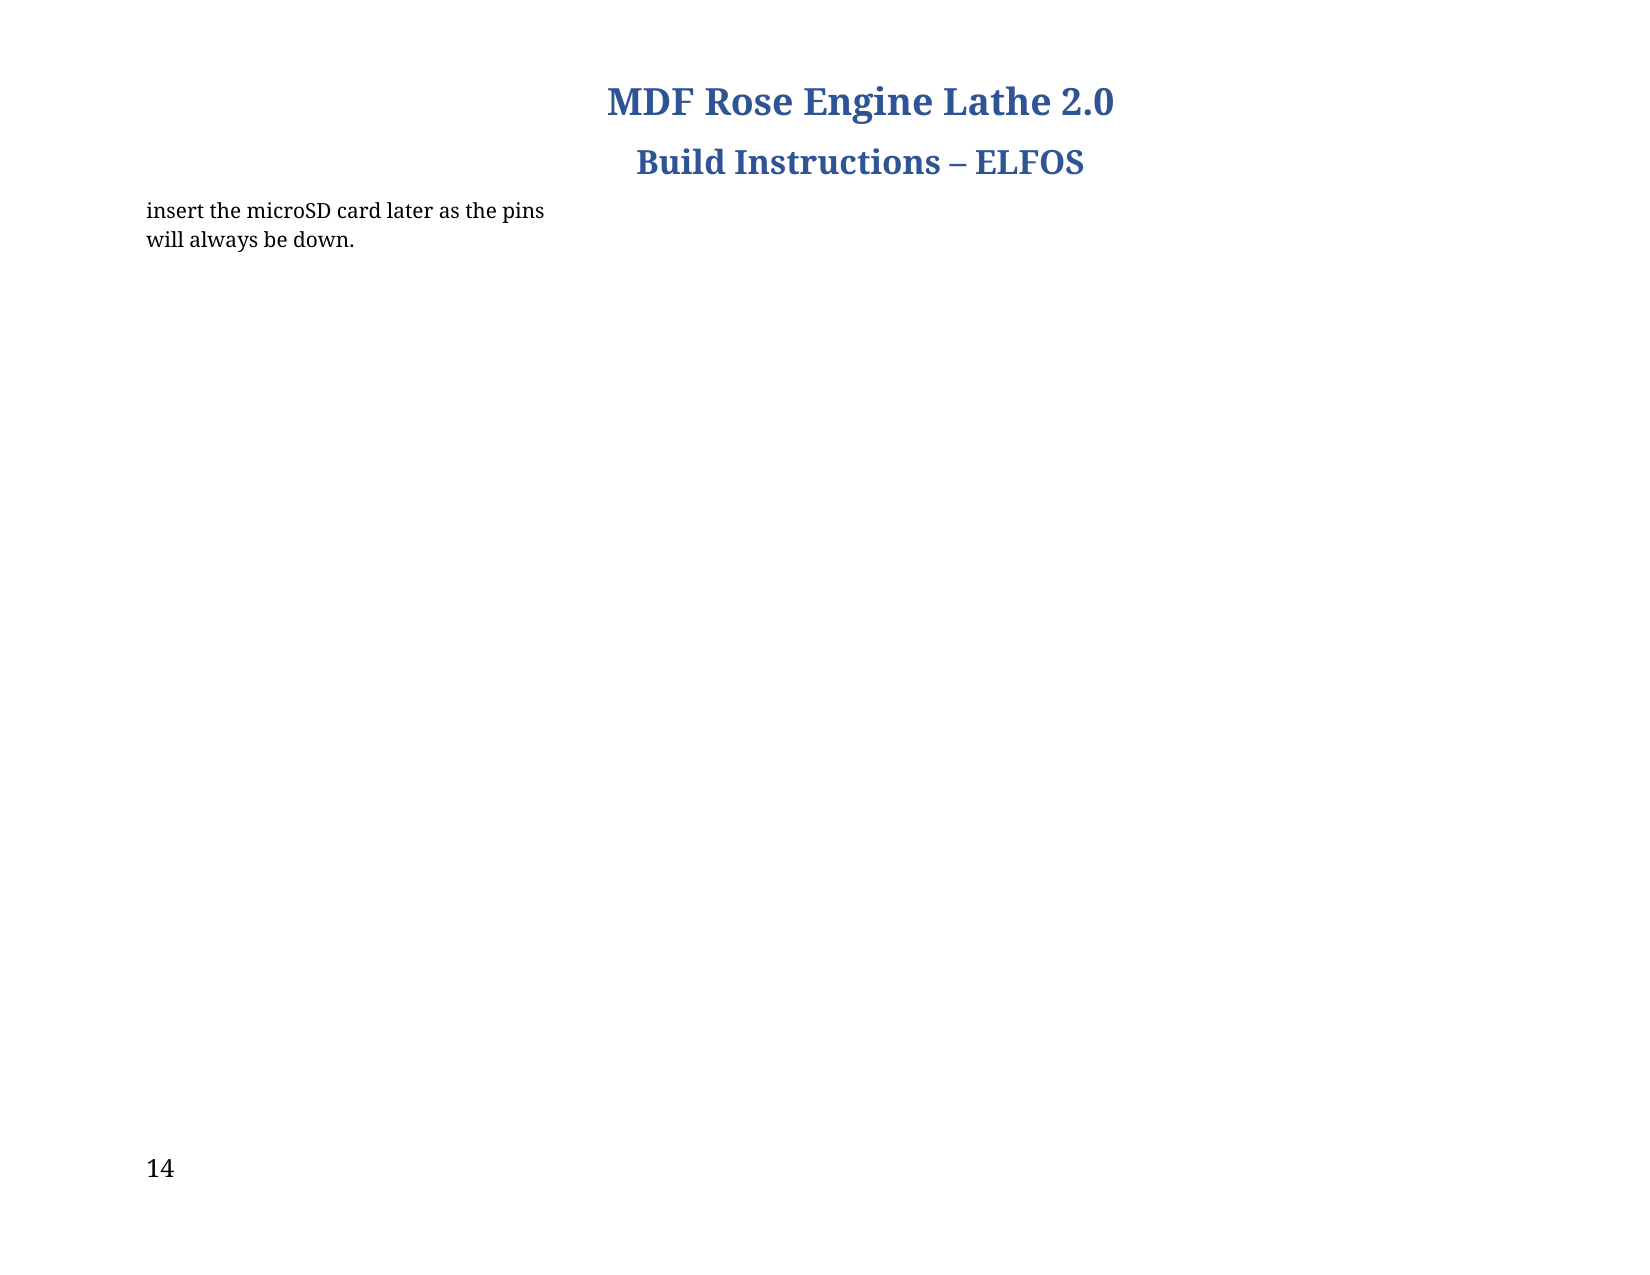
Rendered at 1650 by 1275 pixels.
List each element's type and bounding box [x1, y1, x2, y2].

text [146, 196, 568, 253]
